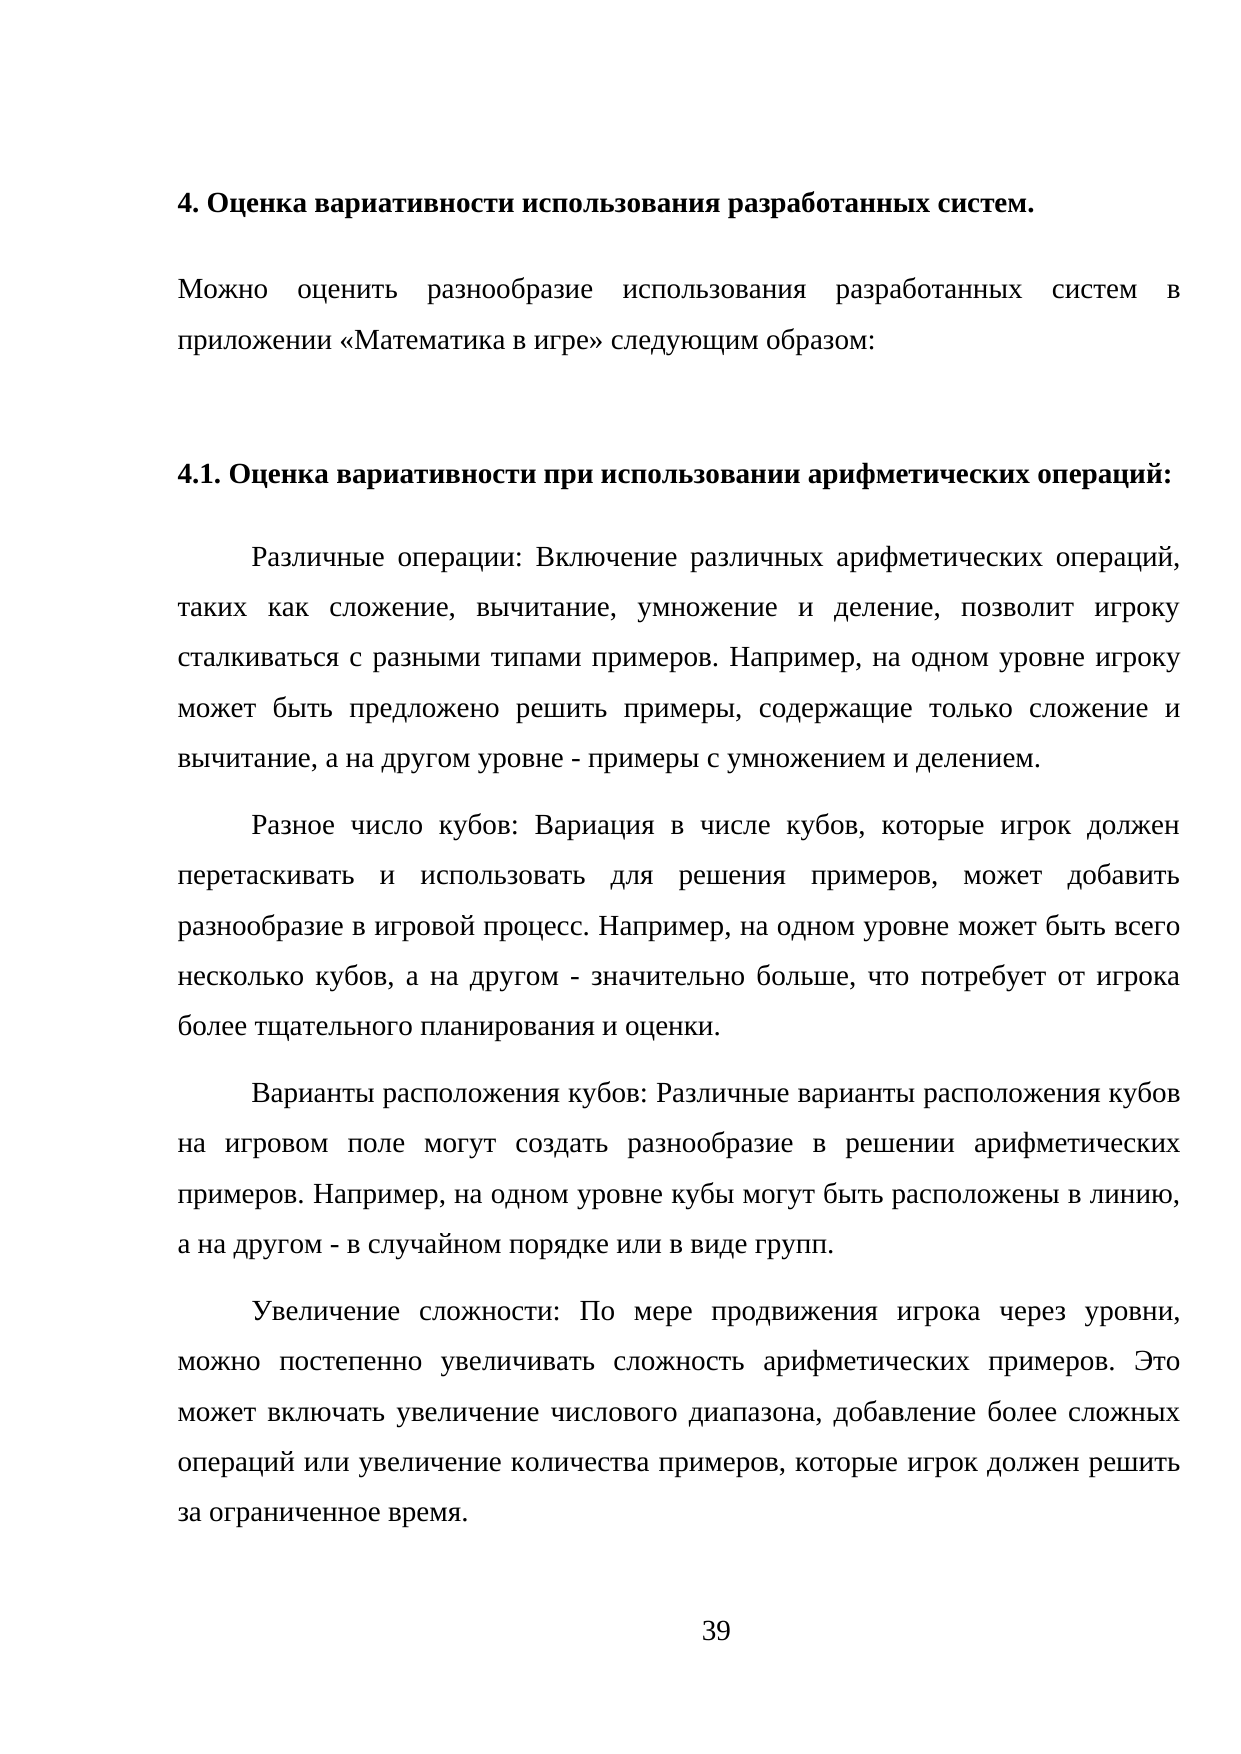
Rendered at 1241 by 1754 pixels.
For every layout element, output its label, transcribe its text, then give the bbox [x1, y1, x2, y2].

text Можно оценить разнообразие использования разработанных систем в приложении «Математика в игре» следующим образом: [177, 221, 1181, 355]
text Варианты расположения кубов: Различные варианты расположения кубов на игровом поле могут создать разнообразие в решении арифметических примеров. Например, на одном уровне кубы могут быть расположены в линию, а на другом - в случайном порядке или в виде групп. [177, 1075, 1181, 1260]
text Увеличение сложности: По мере продвижения игрока через уровни, можно постепенно увеличивать сложность арифметических примеров. Это может включать увеличение числового диапазона, добавление более сложных операций или увеличение количества примеров, которые игрок должен решить за ограниченное время. [177, 1293, 1181, 1528]
subtitle 4.1. Оценка вариативности при использовании арифметических операций: [177, 456, 1181, 489]
subtitle 4. Оценка вариативности использования разработанных систем. [177, 185, 1181, 219]
text Различные операции: Включение различных арифметических операций, таких как сложение, вычитание, умножение и деление, позволит игроку сталкиваться с разными типами примеров. Например, на одном уровне игроку может быть предложено решить примеры, содержащие только сложение и вычитание, а на другом уровне - примеры с умножением и делением. [177, 539, 1181, 774]
text Разное число кубов: Вариация в числе кубов, которые игрок должен перетаскивать и использовать для решения примеров, может добавить разнообразие в игровой процесс. Например, на одном уровне может быть всего несколько кубов, а на другом - значительно больше, что потребует от игрока более тщательного планирования и оценки. [177, 807, 1181, 1042]
